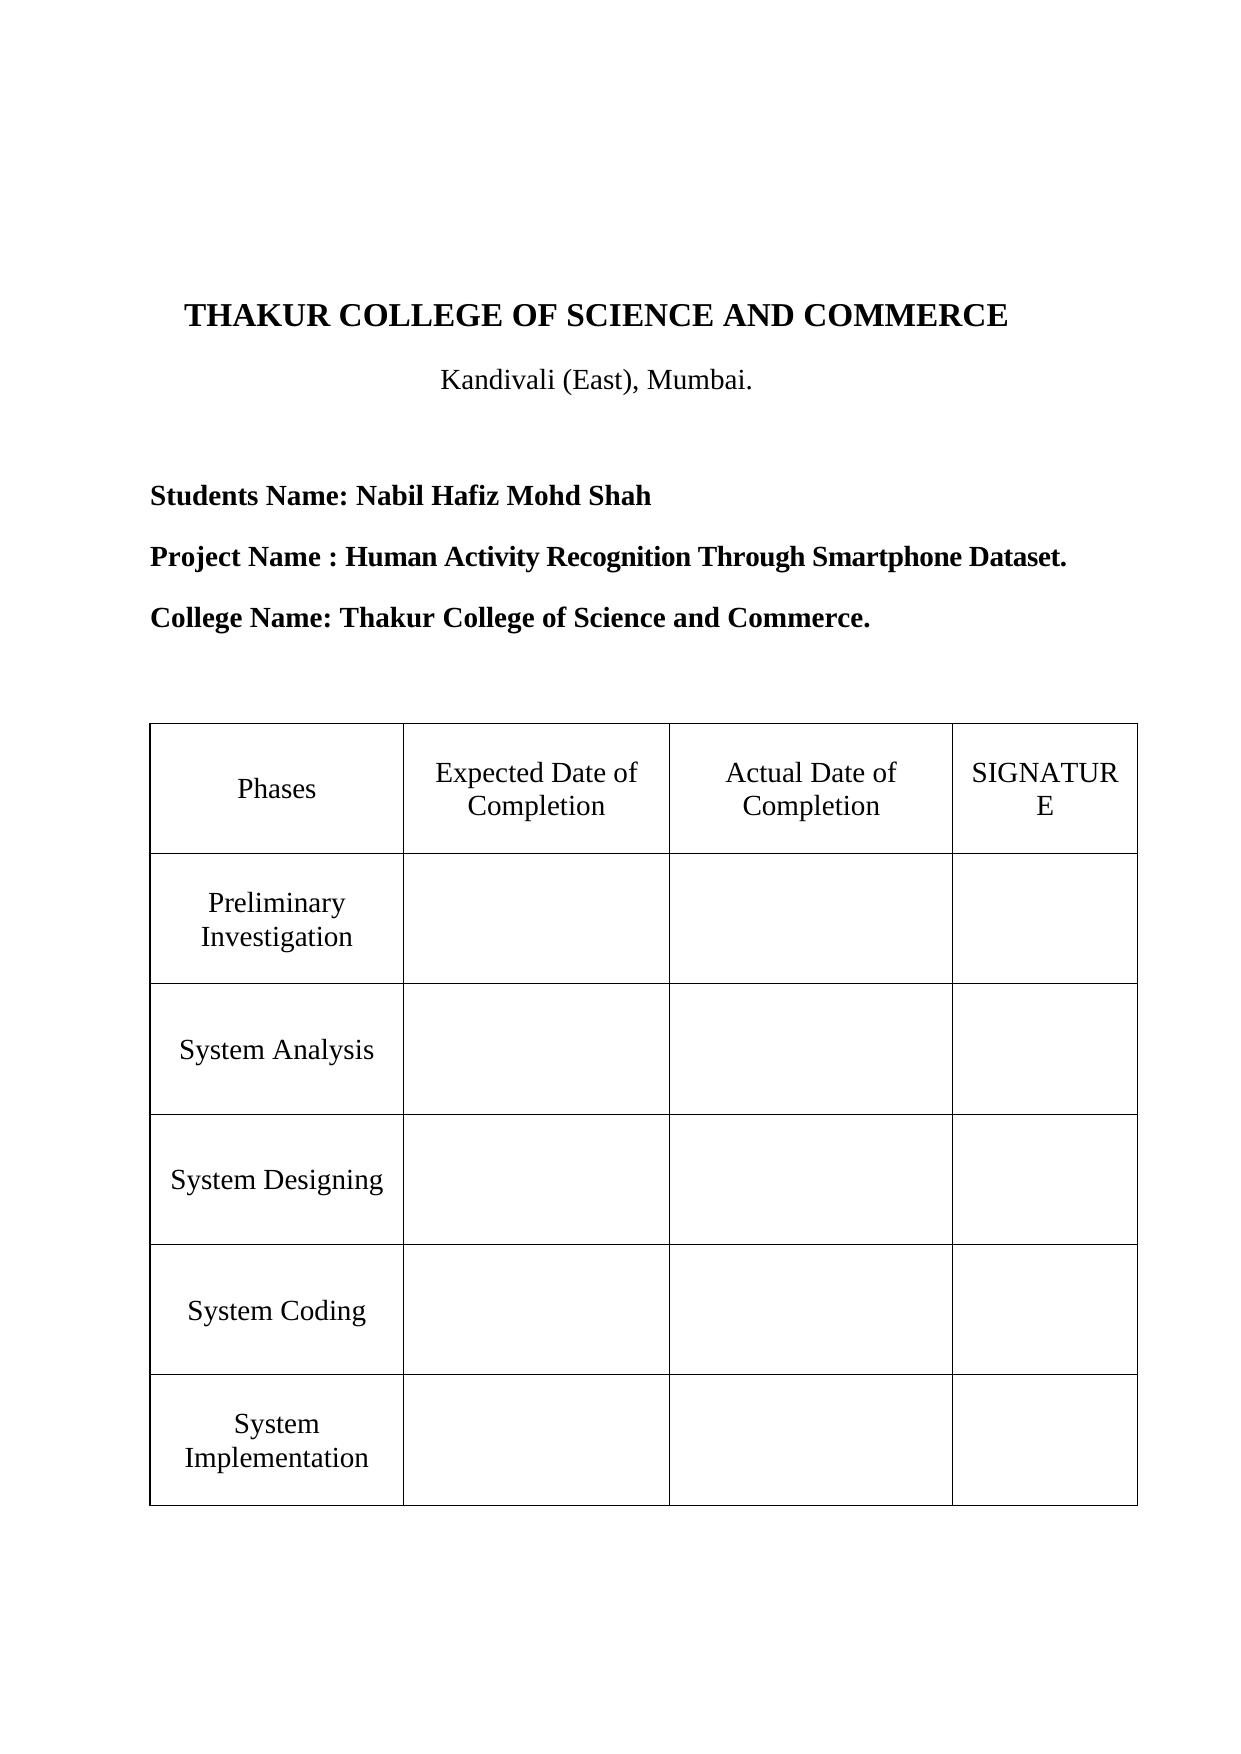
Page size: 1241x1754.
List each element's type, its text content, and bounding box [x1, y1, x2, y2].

text Kandivali (East), Mumbai. [150, 362, 1043, 396]
table_cell System Designing [151, 1115, 403, 1244]
table_header Actual Date of Completion [670, 724, 952, 853]
text College Name: Thakur College of Science and Commerce. [150, 601, 1090, 634]
table_cell [670, 984, 952, 1114]
text Students Name: Nabil Hafiz Mohd Shah [150, 478, 1090, 512]
table_cell [953, 1375, 1137, 1504]
text Project Name : Human Activity Recognition Through Smartphone Dataset. [150, 539, 1090, 573]
table_cell [404, 1115, 669, 1244]
table_header SIGNATURE [953, 724, 1137, 853]
table_cell [670, 1245, 952, 1374]
text THAKUR COLLEGE OF SCIENCE AND COMMERCE [150, 295, 1043, 334]
table_cell [670, 1375, 952, 1504]
table_cell [404, 984, 669, 1114]
table_cell [404, 1245, 669, 1374]
table_cell [953, 1115, 1137, 1244]
table_cell System Coding [151, 1245, 403, 1374]
table_cell System Analysis [151, 984, 403, 1114]
table_cell [670, 854, 952, 983]
table_cell [953, 854, 1137, 983]
table_cell Preliminary Investigation [151, 854, 403, 983]
table_cell [404, 1375, 669, 1504]
table_cell [953, 984, 1137, 1114]
table_cell [670, 1115, 952, 1244]
table_cell [404, 854, 669, 983]
table_header Expected Date of Completion [404, 724, 669, 853]
table_header Phases [151, 724, 403, 853]
table_cell System Implementation [151, 1375, 403, 1504]
table_cell [953, 1245, 1137, 1374]
